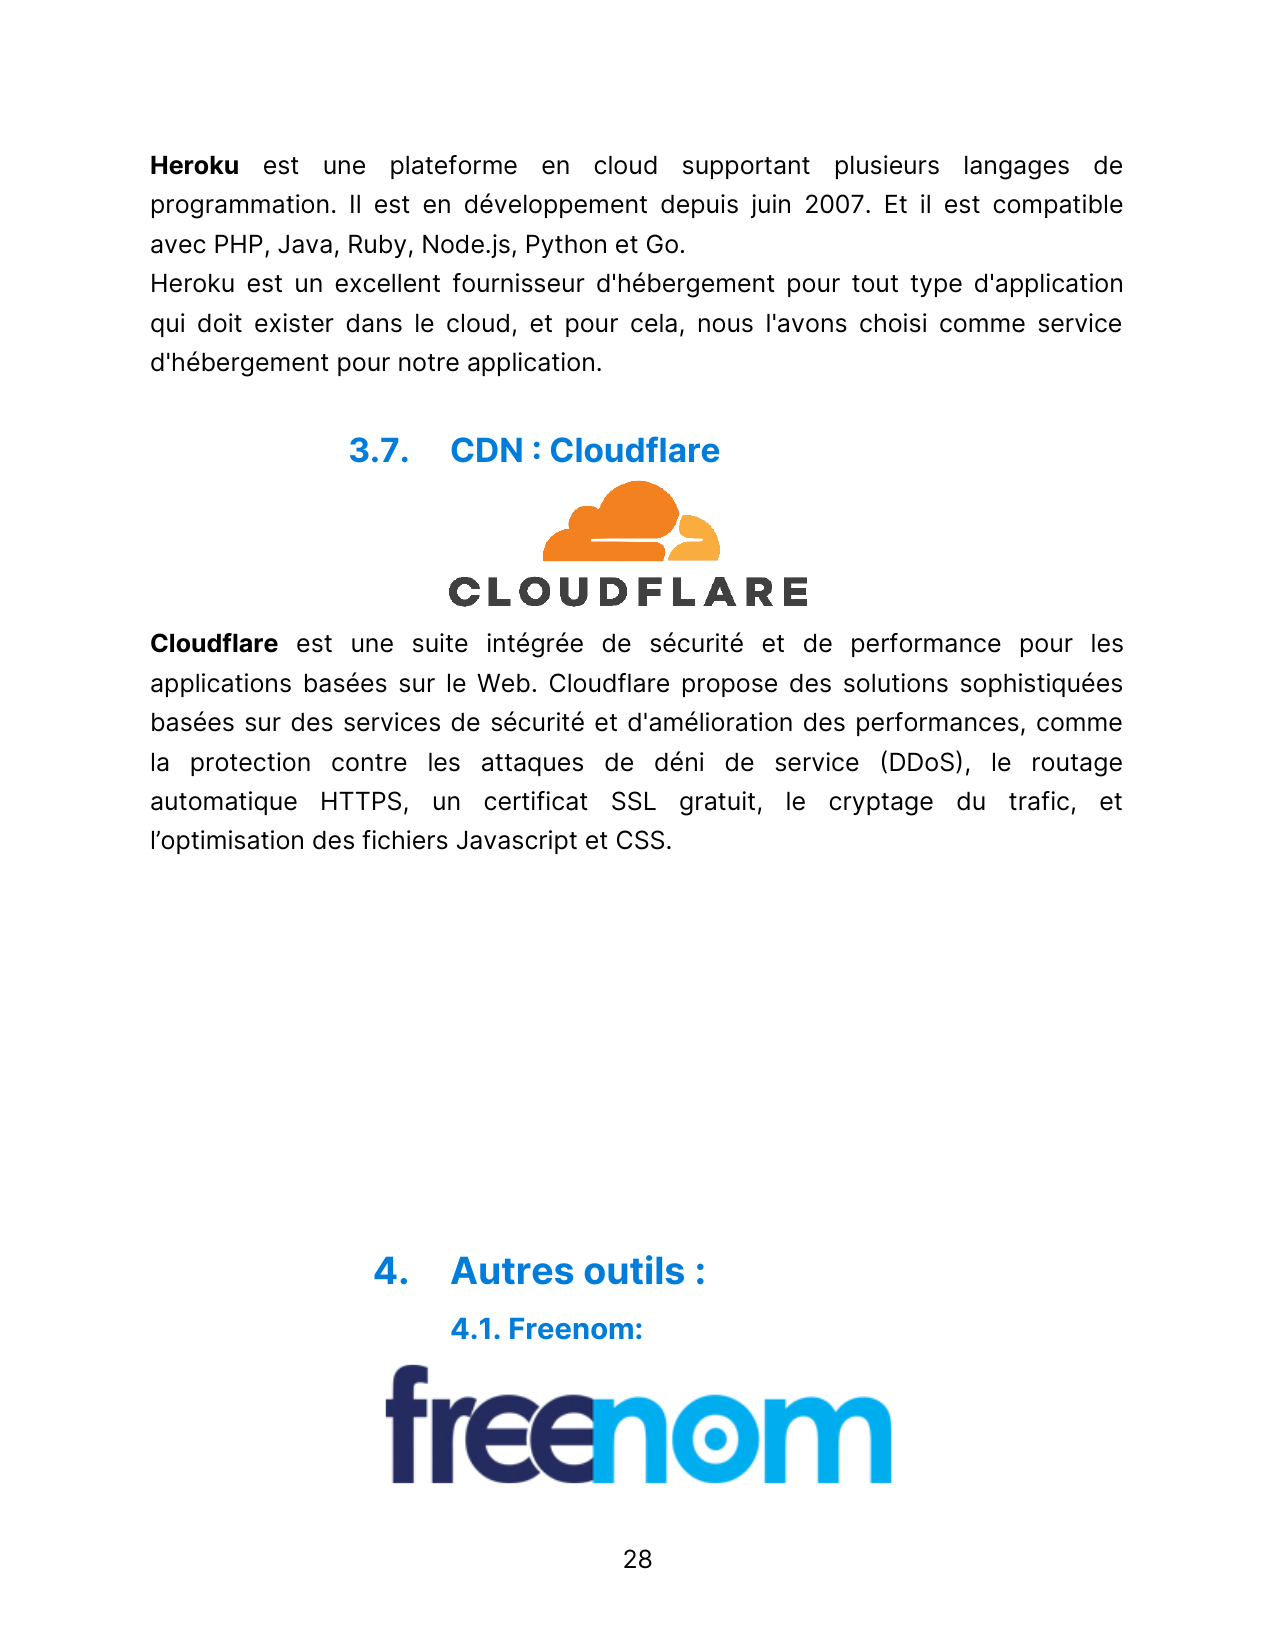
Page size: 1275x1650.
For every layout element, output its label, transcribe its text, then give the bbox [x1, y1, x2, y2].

picture [378, 1358, 897, 1490]
text Heroku est une plateforme en cloud supportant plusieurs langages de programmation. Il est en développement depuis juin 2007. Et il est compatible avec PHP, Java, Ruby, Node.js, Python et Go. [150, 150, 1125, 259]
text Heroku est un excellent fournisseur d'hébergement pour tout type d'application qui doit exister dans le cloud, et pour cela, nous l'avons choisi comme service d'hébergement pour notre application. [150, 268, 1125, 378]
picture [447, 477, 811, 610]
subtitle 4.1. Freenom: [450, 1311, 1125, 1346]
text Cloudflare est une suite intégrée de sécurité et de performance pour les applications basées sur le Web. Cloudflare propose des solutions sophistiquées basées sur des services de sécurité et d'amélioration des performances, comme la protection contre les attaques de déni de service (DDoS), le routage automatique HTTPS, un certificat SSL gratuit, le cryptage du trafic, et l’optimisation des fichiers Javascript et CSS. [150, 628, 1125, 856]
subtitle Autres outils : [299, 1248, 1076, 1293]
subtitle 3.7. CDN : Cloudflare [274, 431, 1125, 471]
